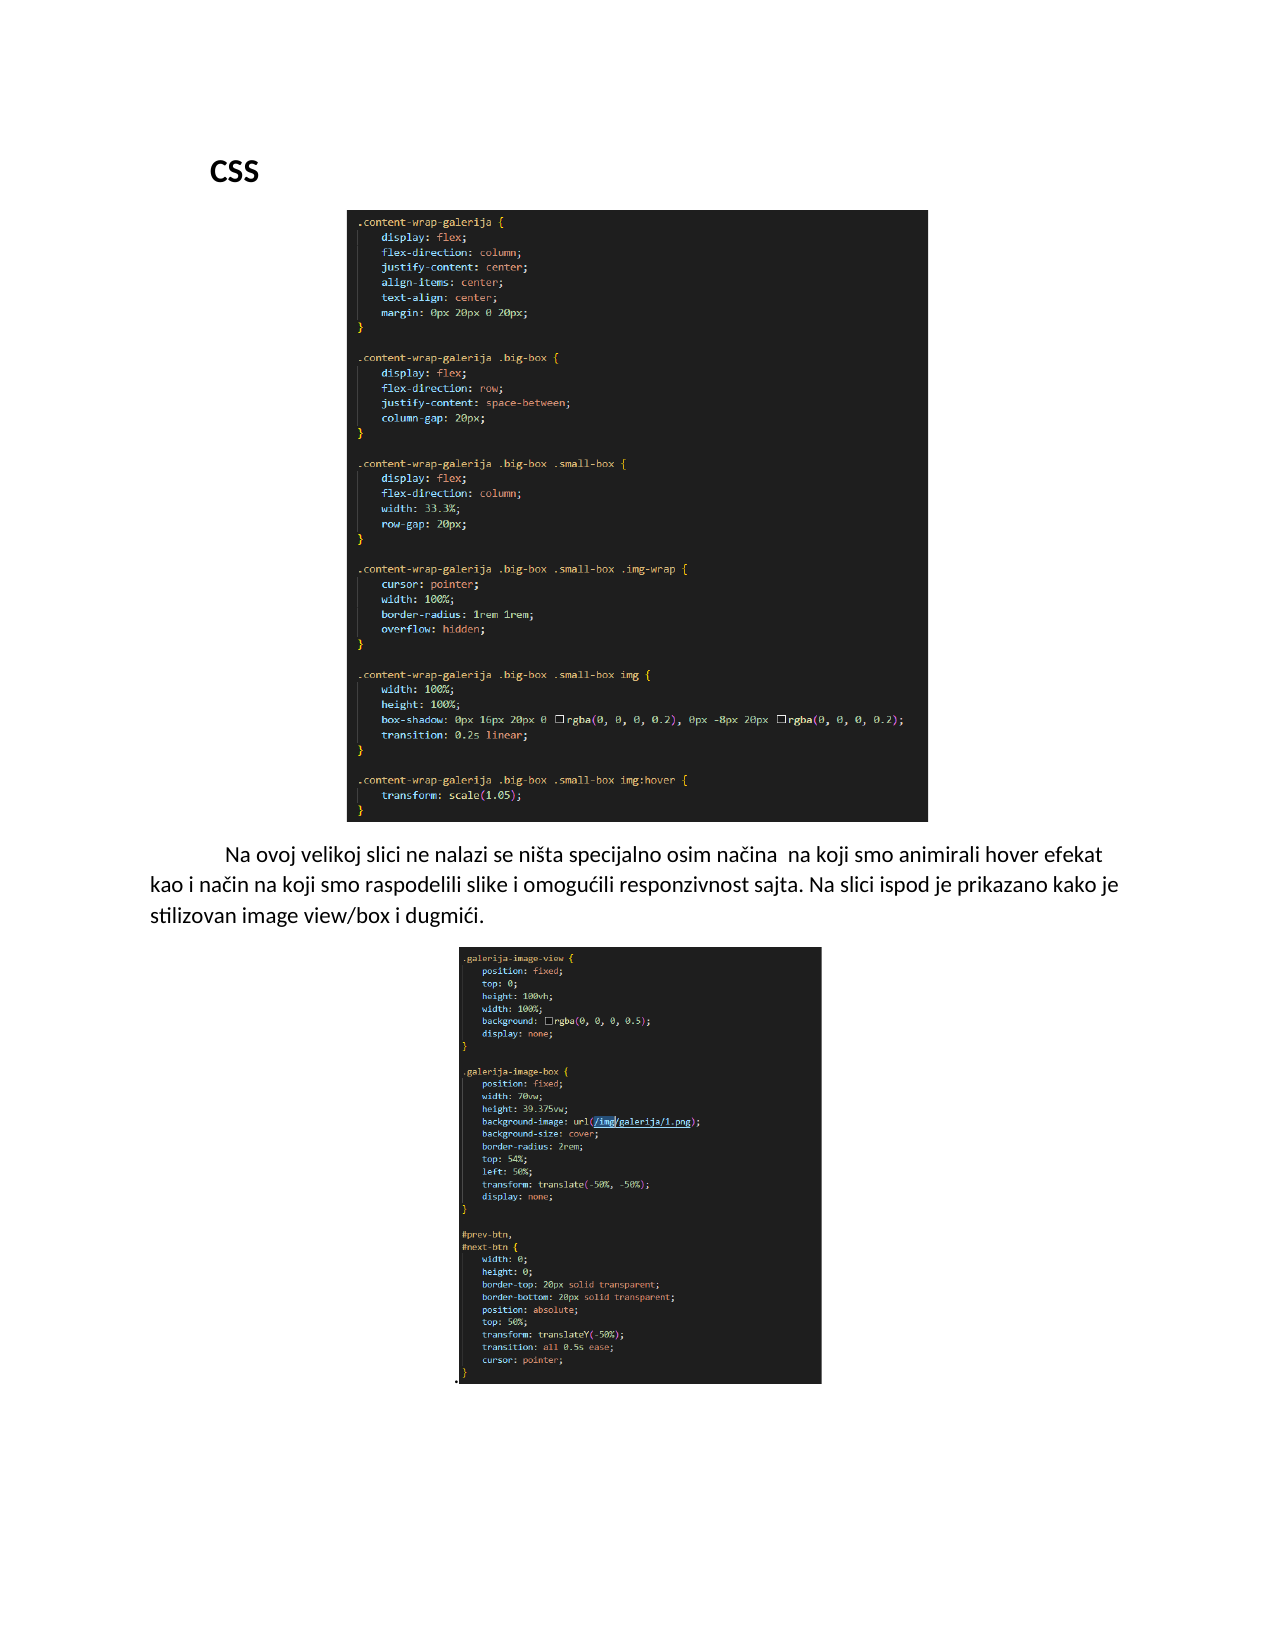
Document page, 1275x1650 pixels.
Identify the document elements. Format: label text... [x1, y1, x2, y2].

text CSS [210, 150, 1125, 191]
picture [346, 210, 929, 822]
text Na ovoj velikoj slici ne nalazi se ništa specijalno osim načina na koji smo animirali hover efekat kao i način na koji smo raspodelili slike i omogućili responzivnost sajta. Na slici ispod je prikazano kako je stilizovan image view/box i dugmići. [150, 840, 1125, 929]
picture [459, 947, 822, 1384]
